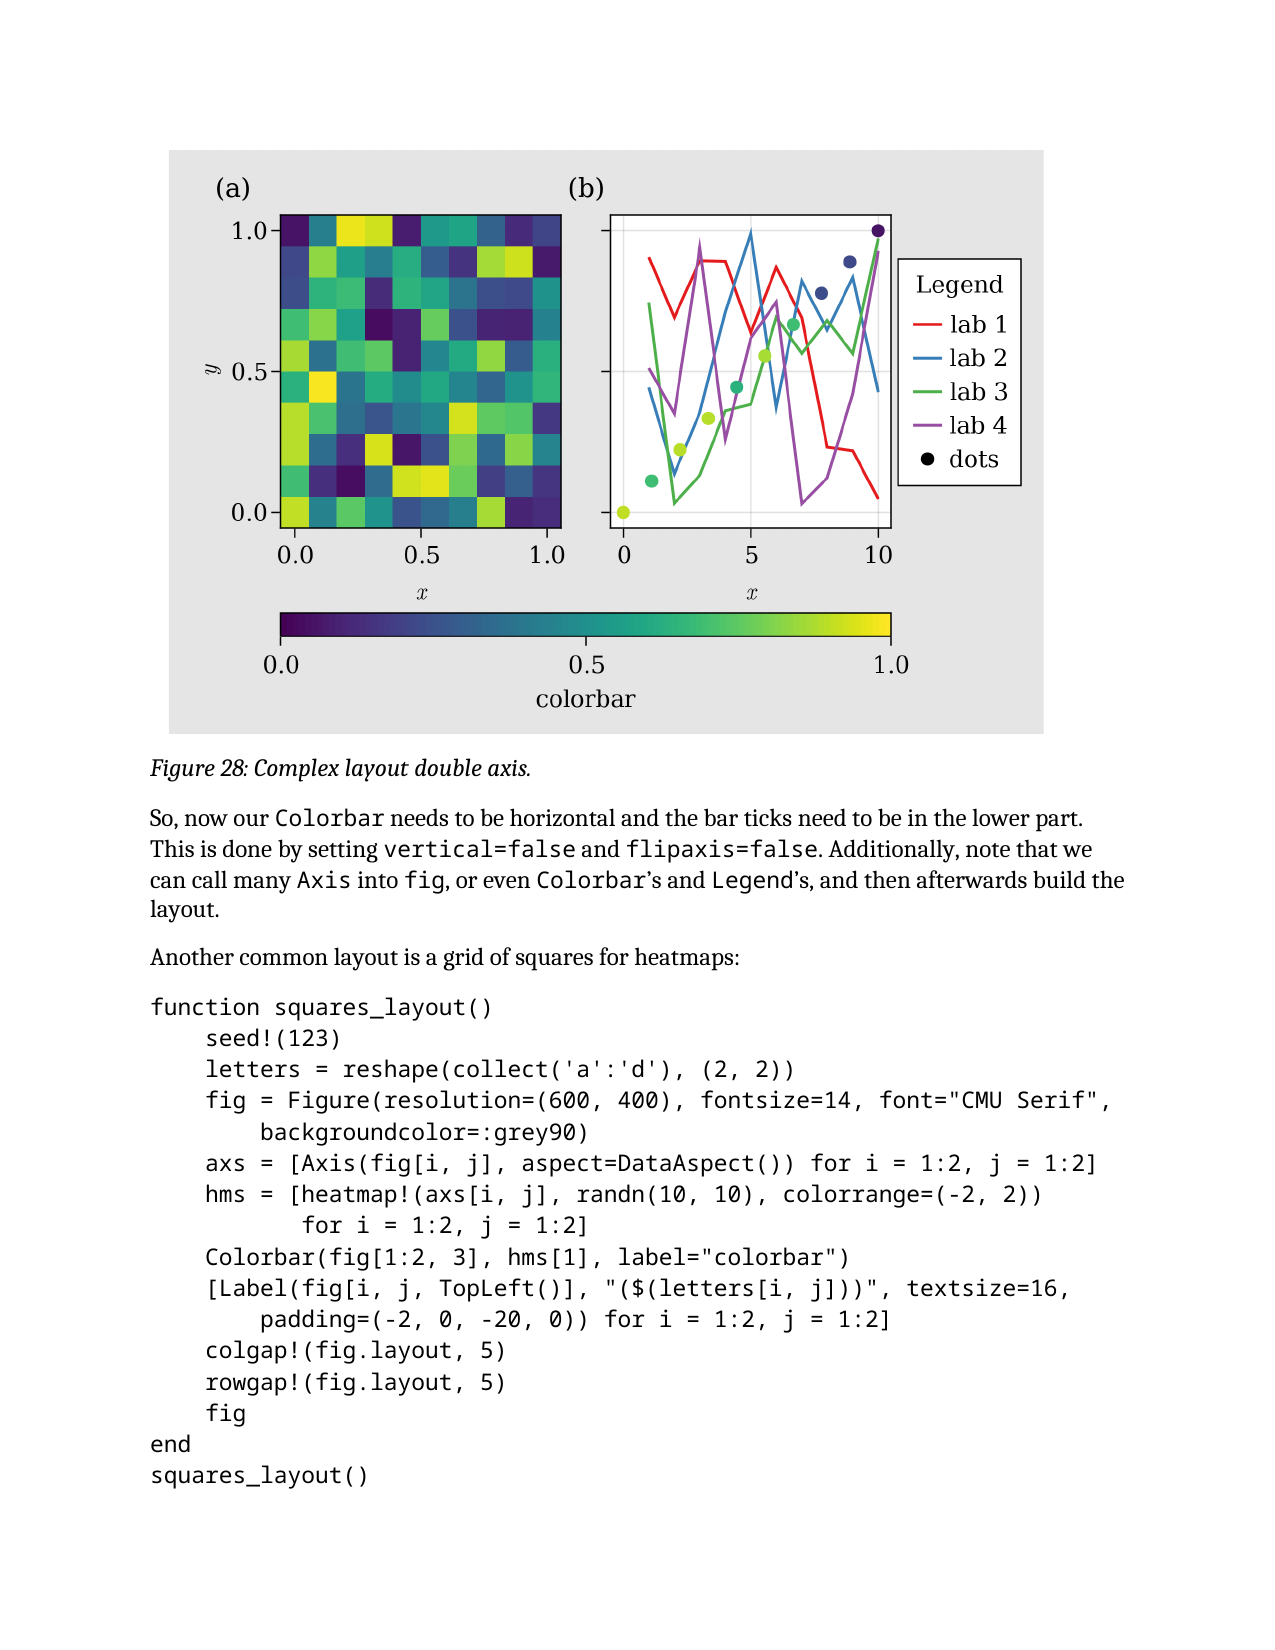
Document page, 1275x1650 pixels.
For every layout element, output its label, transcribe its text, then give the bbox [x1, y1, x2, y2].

picture [168, 150, 1044, 734]
text Figure 28: Complex layout double axis. [150, 754, 1125, 783]
text function squares_layout() seed!(123) letters = reshape(collect('a':'d'), (2, 2)) fig = Figure(resolution=(600, 400), fontsize=14, font="CMU Serif", backgroundcolor=:grey90) axs = [Axis(fig[i, j], aspect=DataAspect()) for i = 1:2, j = 1:2] hms = [heatmap!(axs[i, j], randn(10, 10), colorrange=(-2, 2)) for i = 1:2, j = 1:2] Colorbar(fig[1:2, 3], hms[1], label="colorbar") [Label(fig[i, j, TopLeft()], "($(letters[i, j]))", textsize=16, padding=(-2, 0, -20, 0)) for i = 1:2, j = 1:2] colgap!(fig.layout, 5) rowgap!(fig.layout, 5) fig end squares_layout() [150, 990, 1125, 1490]
text Another common layout is a grid of squares for heatmaps: [150, 943, 1125, 972]
text So, now our Colorbar needs to be horizontal and the bar ticks need to be in the lower part. This is done by setting vertical=false and flipaxis=false. Additionally, note that we can call many Axis into fig, or even Colorbar’s and Legend’s, and then afterwards build the layout. [150, 802, 1125, 924]
